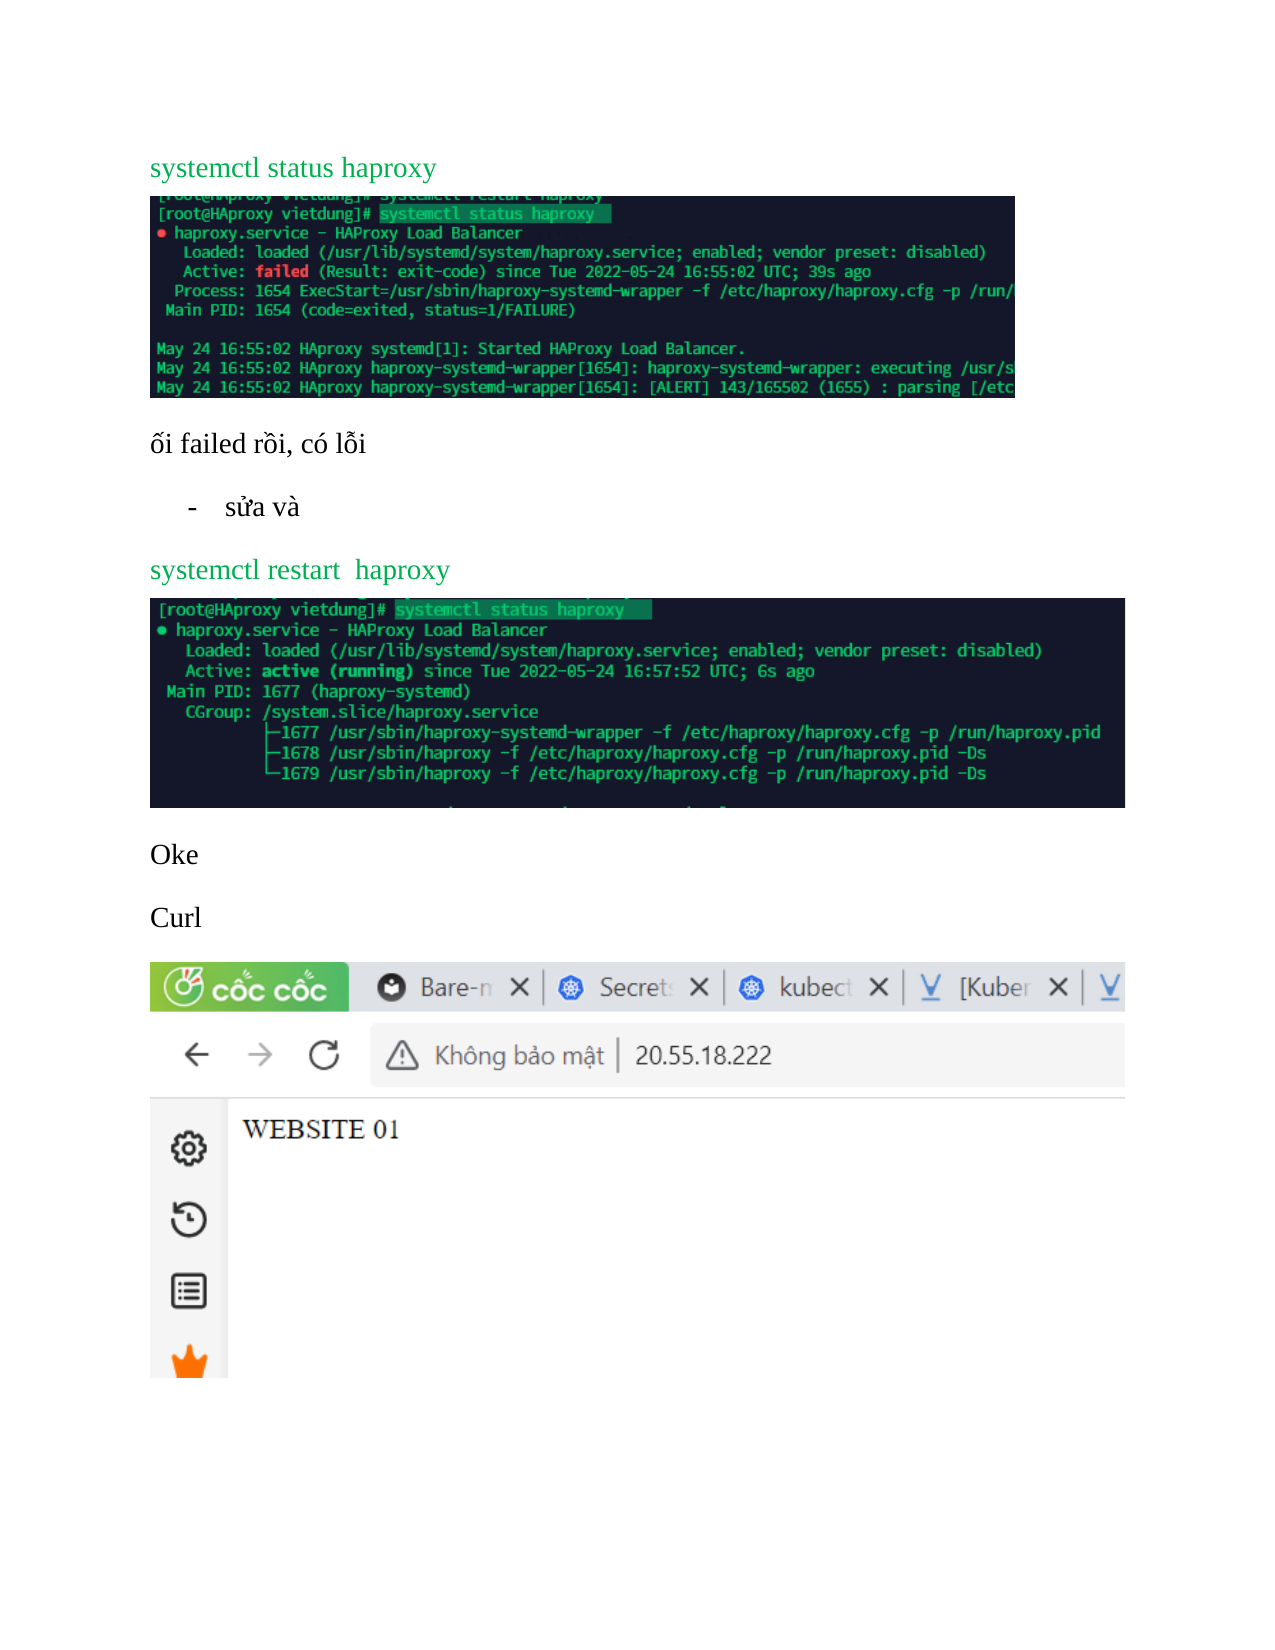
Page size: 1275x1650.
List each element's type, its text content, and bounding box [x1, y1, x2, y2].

picture [150, 598, 1125, 808]
list sửa và [187, 489, 1125, 523]
picture [150, 196, 1015, 398]
text systemctl status haproxy [150, 150, 1125, 183]
picture [150, 962, 1125, 1378]
text systemctl restart haproxy [150, 552, 1125, 586]
text Curl [150, 900, 1125, 933]
text Oke [150, 837, 1125, 870]
text ối failed rồi, có lỗi [150, 427, 1125, 460]
